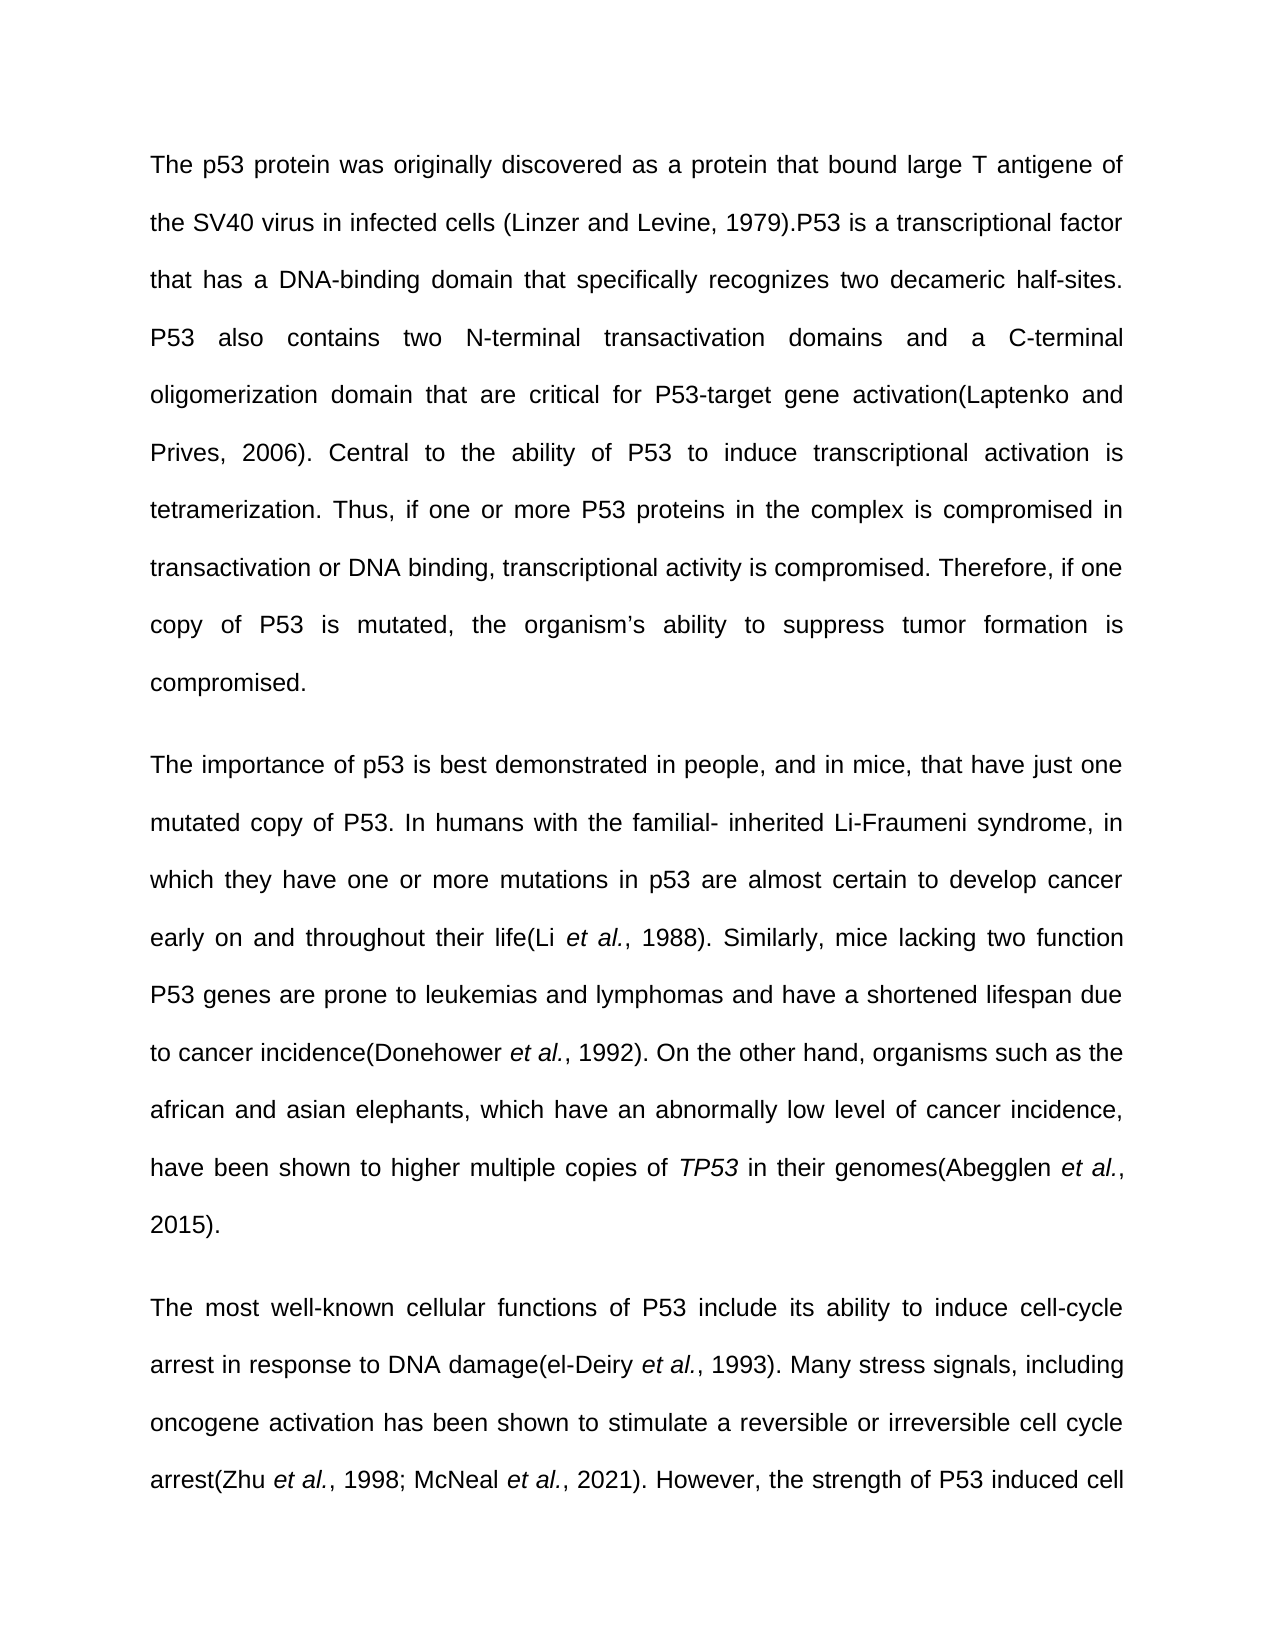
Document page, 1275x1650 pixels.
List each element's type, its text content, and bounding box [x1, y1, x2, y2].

text The importance of p53 is best demonstrated in people, and in mice, that have just one mutated copy of P53. In humans with the familial- inherited Li-Fraumeni syndrome, in which they have one or more mutations in p53 are almost certain to develop cancer early on and throughout their life(Li et al., 1988). Similarly, mice lacking two function P53 genes are prone to leukemias and lymphomas and have a shortened lifespan due to cancer incidence(Donehower et al., 1992). On the other hand, organisms such as the african and asian elephants, which have an abnormally low level of cancer incidence, have been shown to higher multiple copies of TP53 in their genomes(Abegglen et al., 2015). [150, 750, 1125, 1239]
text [150, 1292, 1125, 1494]
text The p53 protein was originally discovered as a protein that bound large T antigene of the SV40 virus in infected cells (Linzer and Levine, 1979).P53 is a transcriptional factor that has a DNA-binding domain that specifically recognizes two decameric half-sites. P53 also contains two N-terminal transactivation domains and a C-terminal oligomerization domain that are critical for P53-target gene activation(Laptenko and Prives, 2006). Central to the ability of P53 to induce transcriptional activation is tetramerization. Thus, if one or more P53 proteins in the complex is compromised in transactivation or DNA binding, transcriptional activity is compromised. Therefore, if one copy of P53 is mutated, the organism’s ability to suppress tumor formation is compromised. [150, 150, 1125, 696]
